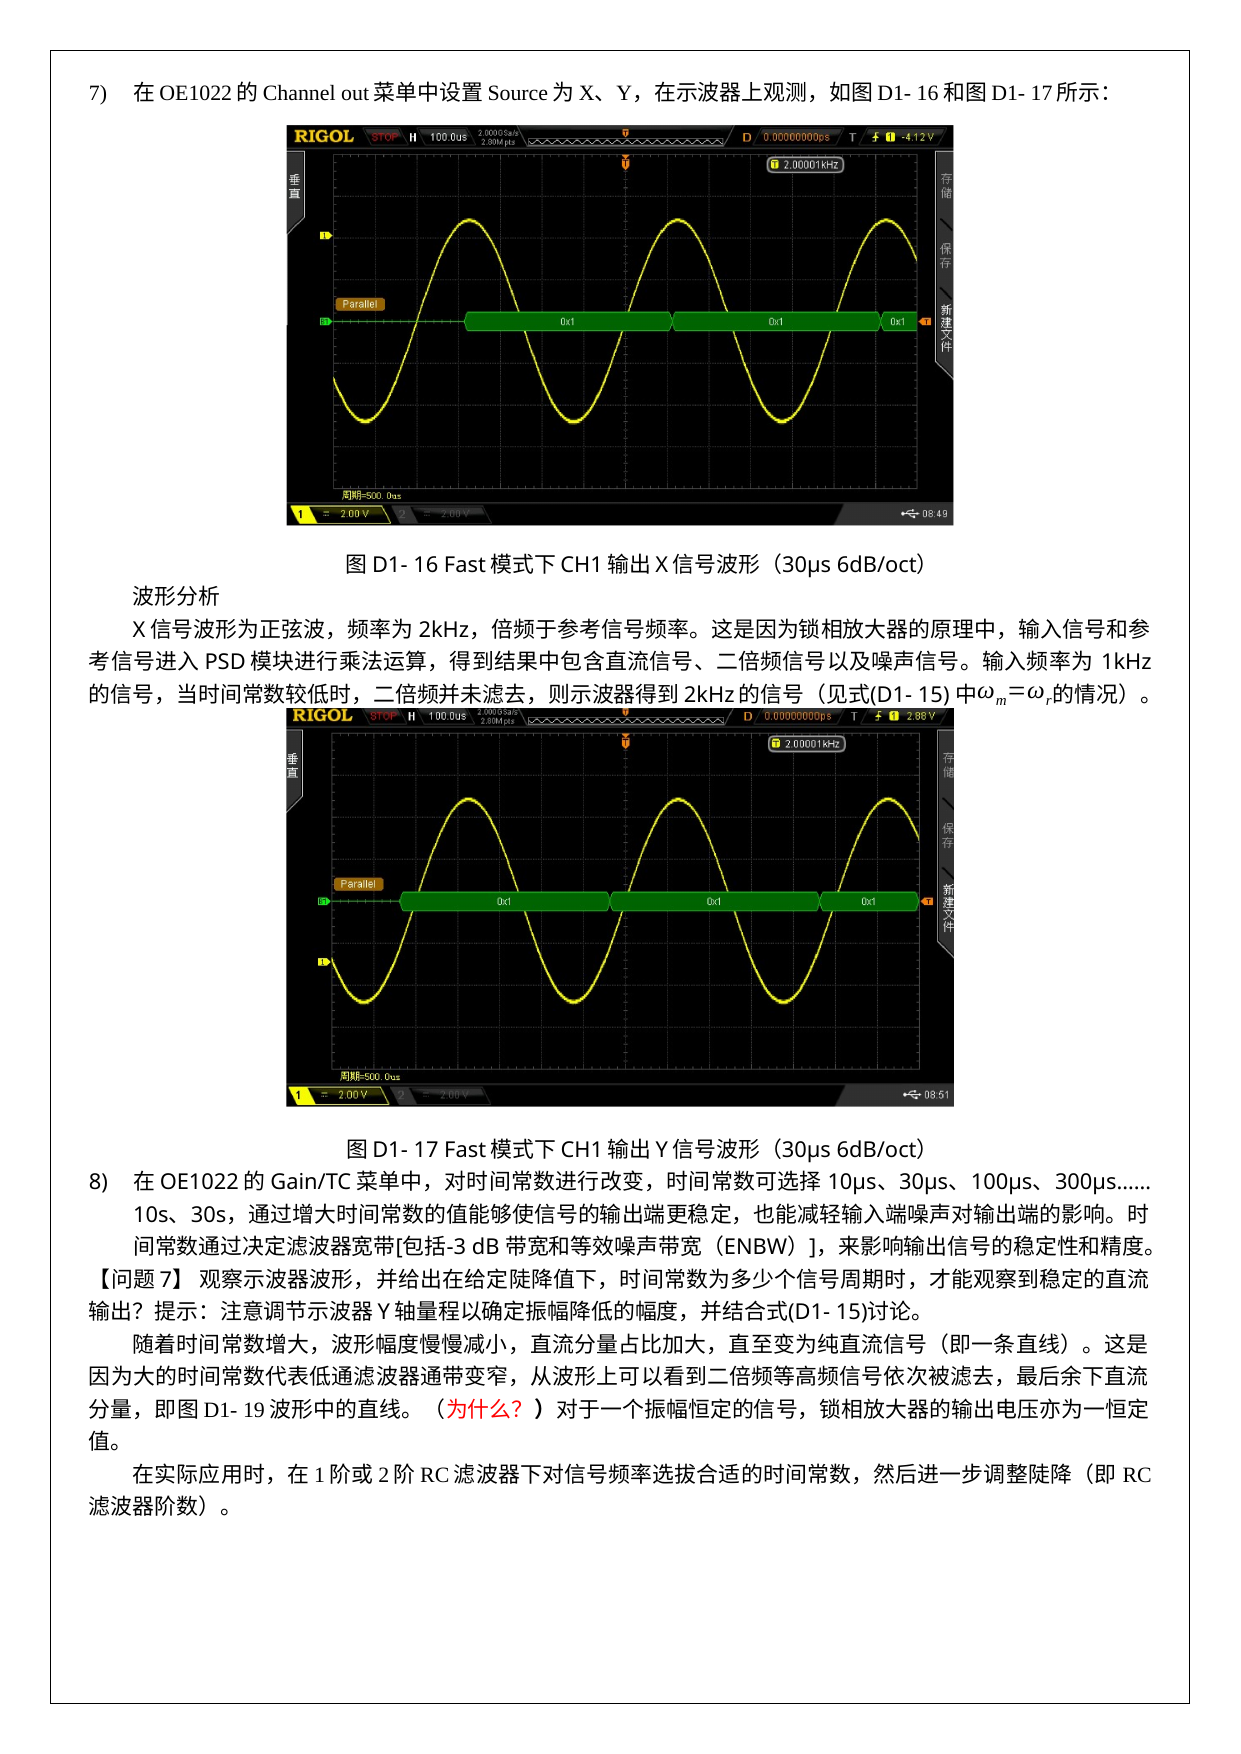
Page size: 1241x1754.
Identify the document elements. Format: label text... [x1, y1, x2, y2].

text 波形分析 [89, 579, 1152, 611]
text 随着时间常数增大，波形幅度慢慢减小，直流分量占比加大，直至变为纯直流信号（即一条直线）。这是因为大的时间常数代表低通滤波器通带变窄，从波形上可以看到二倍频等高频信号依次被滤去，最后余下直流分量，即图D1- 19波形中的直线。（为什么？）对于一个振幅恒定的信号，锁相放大器的输出电压亦为一恒定值。 [89, 1326, 1152, 1456]
text 【问题7】 观察示波器波形，并给出在给定陡降值下，时间常数为多少个信号周期时，才能观察到稳定的直流输出？提示：注意调节示波器Y轴量程以确定振幅降低的幅度，并结合式(D1- 15)讨论。 [89, 1261, 1152, 1326]
picture [286, 708, 954, 1108]
text 图D1- 16 Fast模式下CH1输出X信号波形（30μs 6dB/oct） [89, 546, 1152, 579]
text 在实际应用时，在1阶或2阶RC滤波器下对信号频率选拔合适的时间常数，然后进一步调整陡降（即RC滤波器阶数）。 [89, 1456, 1152, 1521]
picture [286, 123, 954, 526]
text X信号波形为正弦波，频率为2kHz，倍频于参考信号频率。这是因为锁相放大器的原理中，输入信号和参考信号进入PSD模块进行乘法运算，得到结果中包含直流信号、二倍频信号以及噪声信号。输入频率为1kHz的信号，当时间常数较低时，二倍频并未滤去，则示波器得到2kHz的信号（见式(D1- 15) 中的情况）。 [89, 611, 1152, 709]
list 在OE1022的Channel out菜单中设置Source为X、Y，在示波器上观测，如图D1- 16和图D1- 17所示： [89, 75, 1152, 107]
text 图D1- 17 Fast模式下CH1输出Y信号波形（30μs 6dB/oct） [89, 1131, 1152, 1164]
list 在OE1022的Gain/TC菜单中，对时间常数进行改变，时间常数可选择10μs、30μs、100μs、300μs……10s、30s，通过增大时间常数的值能够使信号的输出端更稳定，也能减轻输入端噪声对输出端的影响。时间常数通过决定滤波器宽带[包括-3 dB 带宽和等效噪声带宽（ENBW）]，来影响输出信号的稳定性和精度。 [89, 1164, 1152, 1261]
